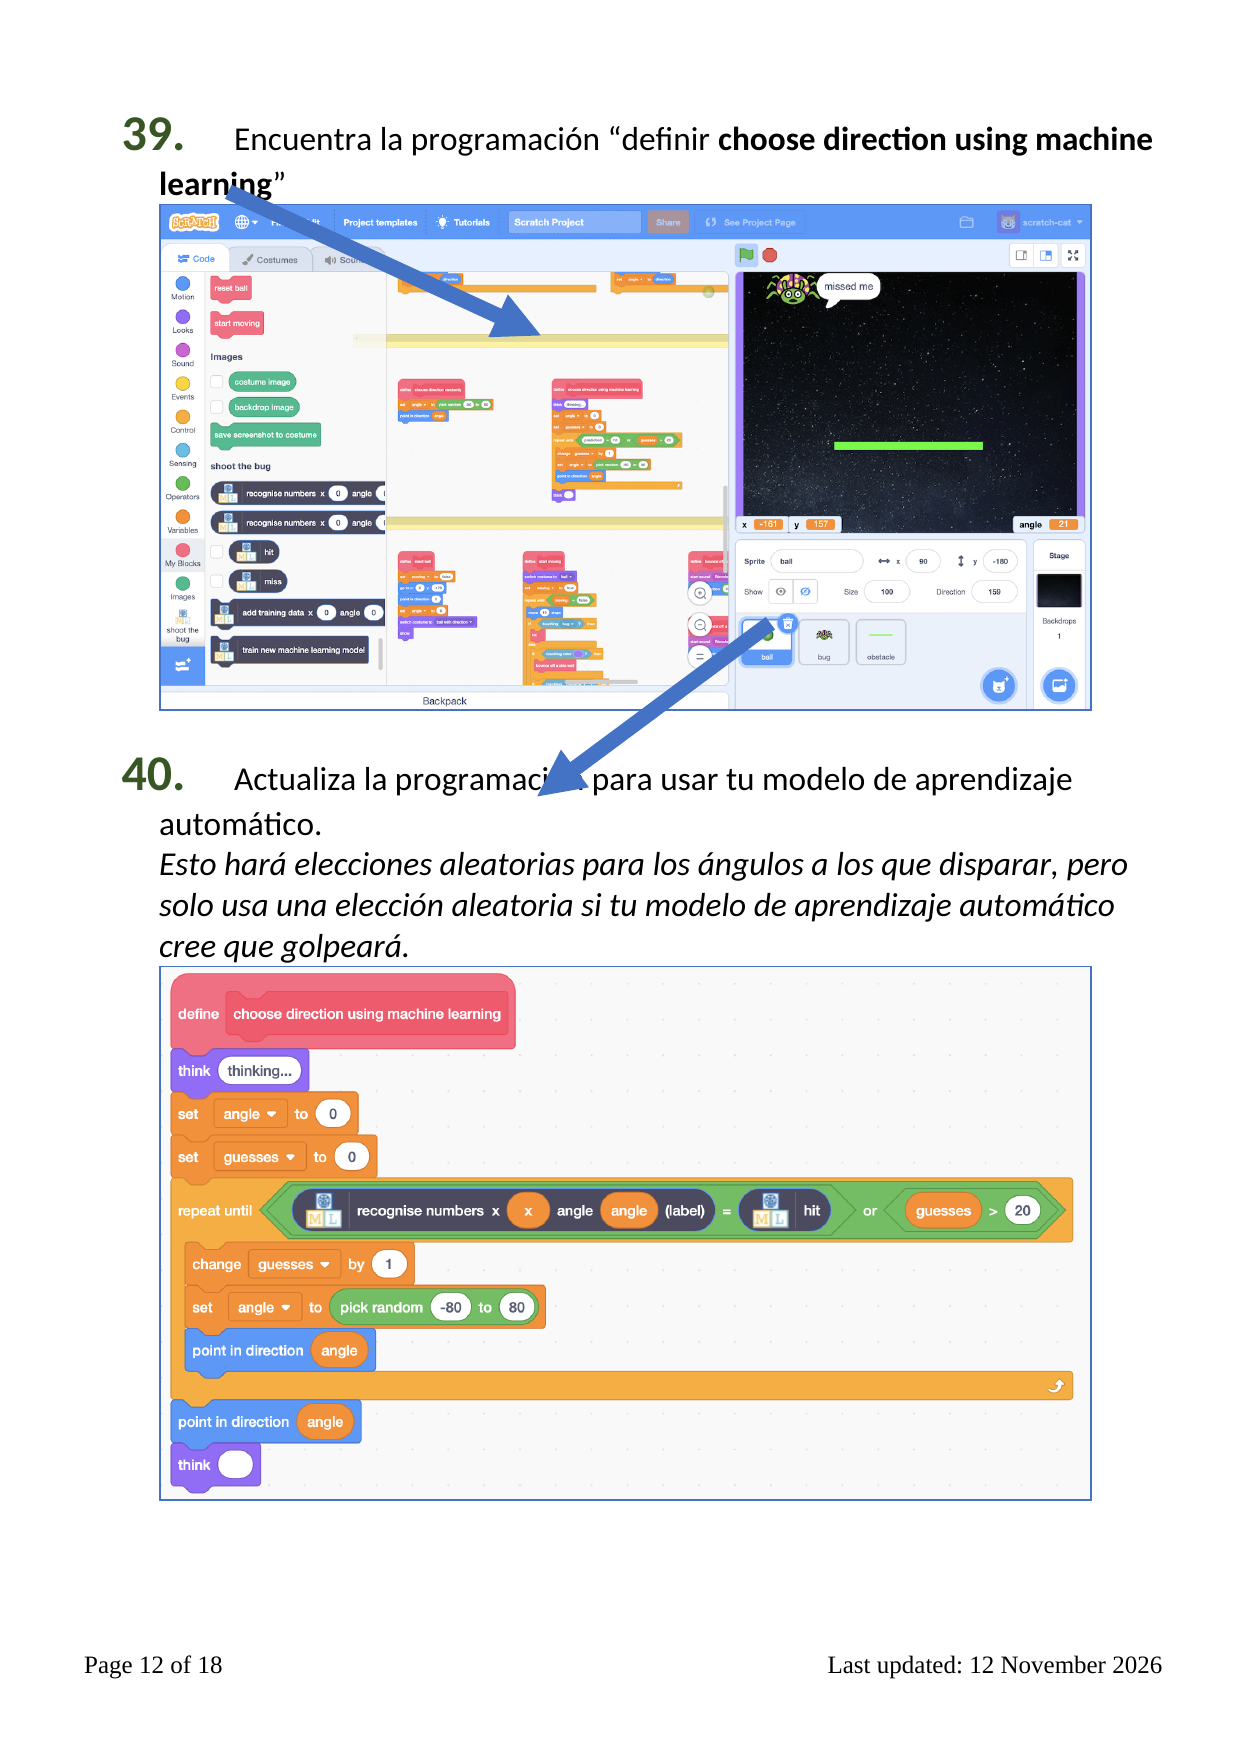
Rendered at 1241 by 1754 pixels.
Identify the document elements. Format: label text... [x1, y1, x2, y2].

picture [161, 967, 1090, 1499]
picture [161, 205, 1090, 709]
